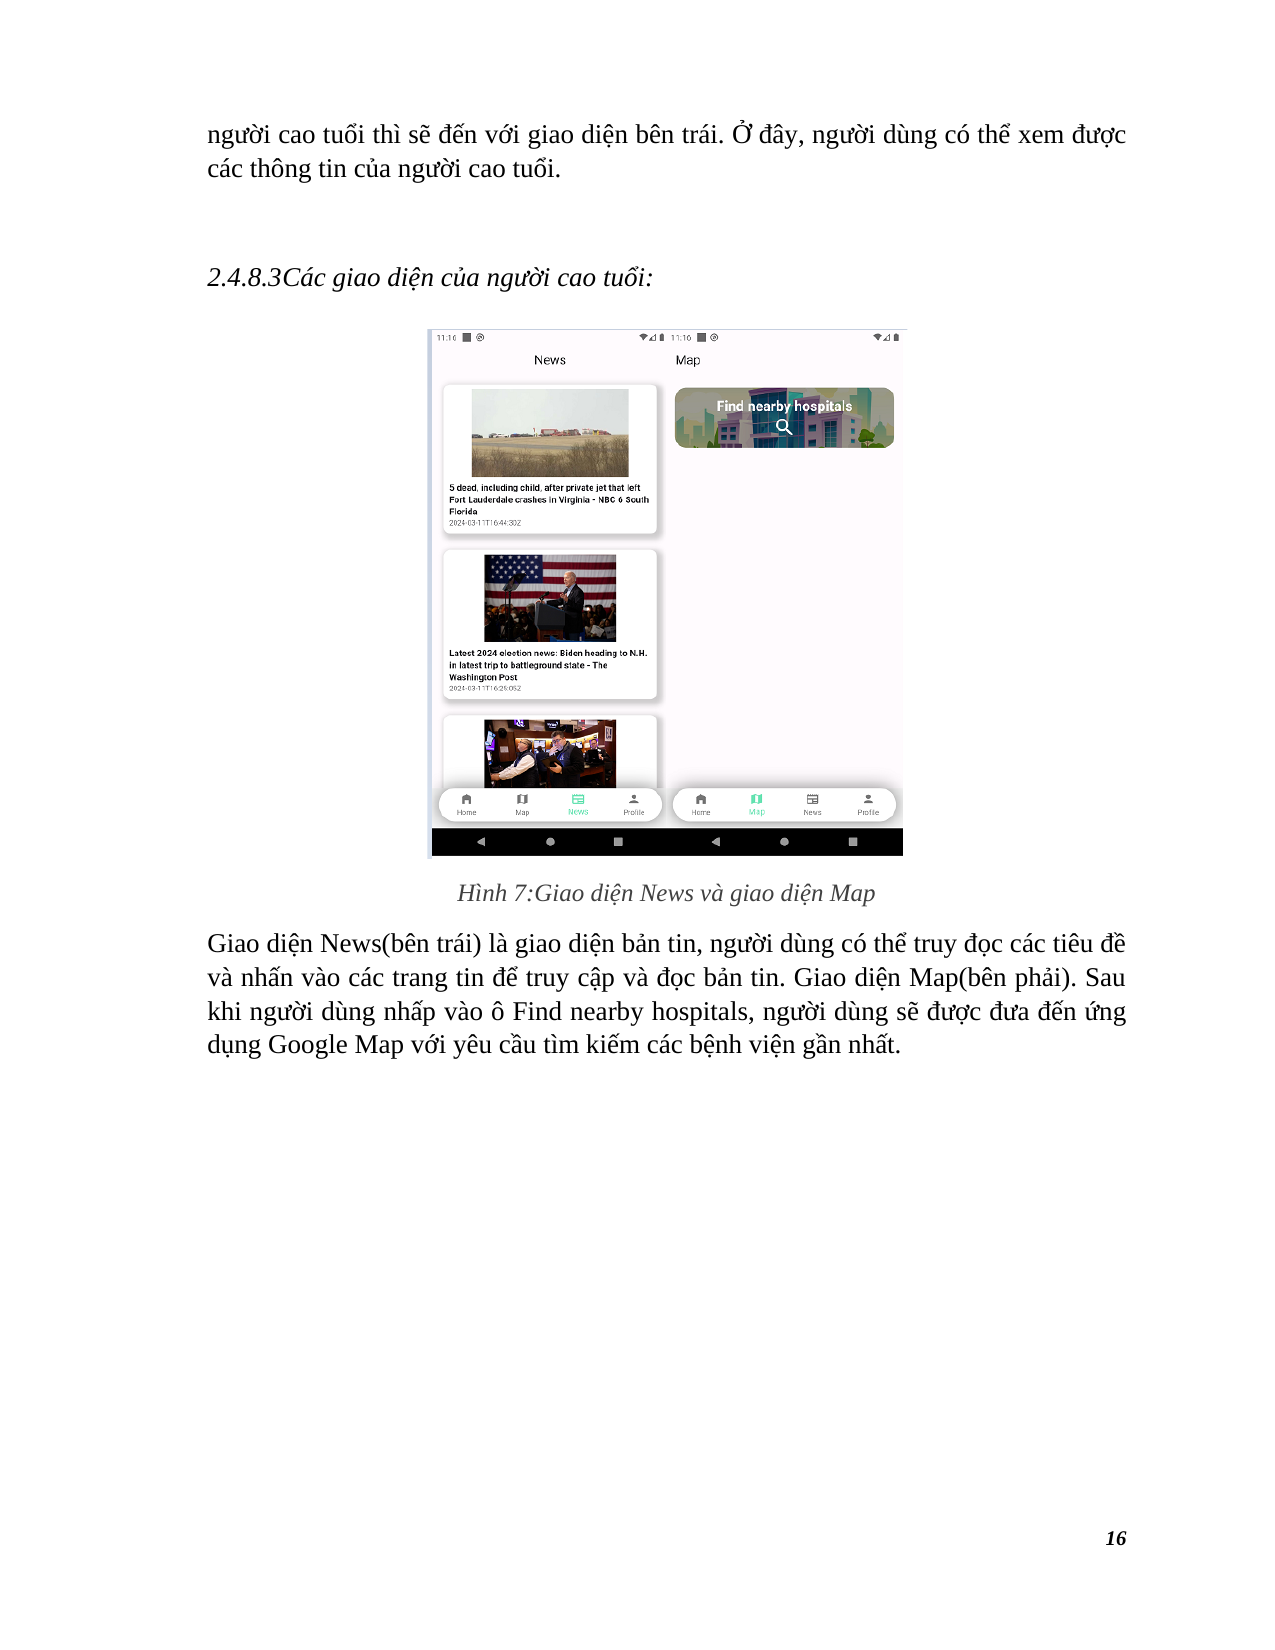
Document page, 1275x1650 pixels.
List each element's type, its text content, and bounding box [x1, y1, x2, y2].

picture [427, 329, 908, 859]
subtitle Các giao diện của người cao tuổi: [207, 261, 1128, 292]
text Giao diện News(bên trái) là giao diện bản tin, người dùng có thể truy đọc các tiêu đề và nhấn vào các trang tin để truy cập và đọc bản tin. Giao diện Map(bên phải). Sau khi người dùng nhấp vào ô Find nearby hospitals, người dùng sẽ được đưa đến ứng dụng Google Map với yêu cầu tìm kiếm các bệnh viện gần nhất. [207, 927, 1128, 1059]
